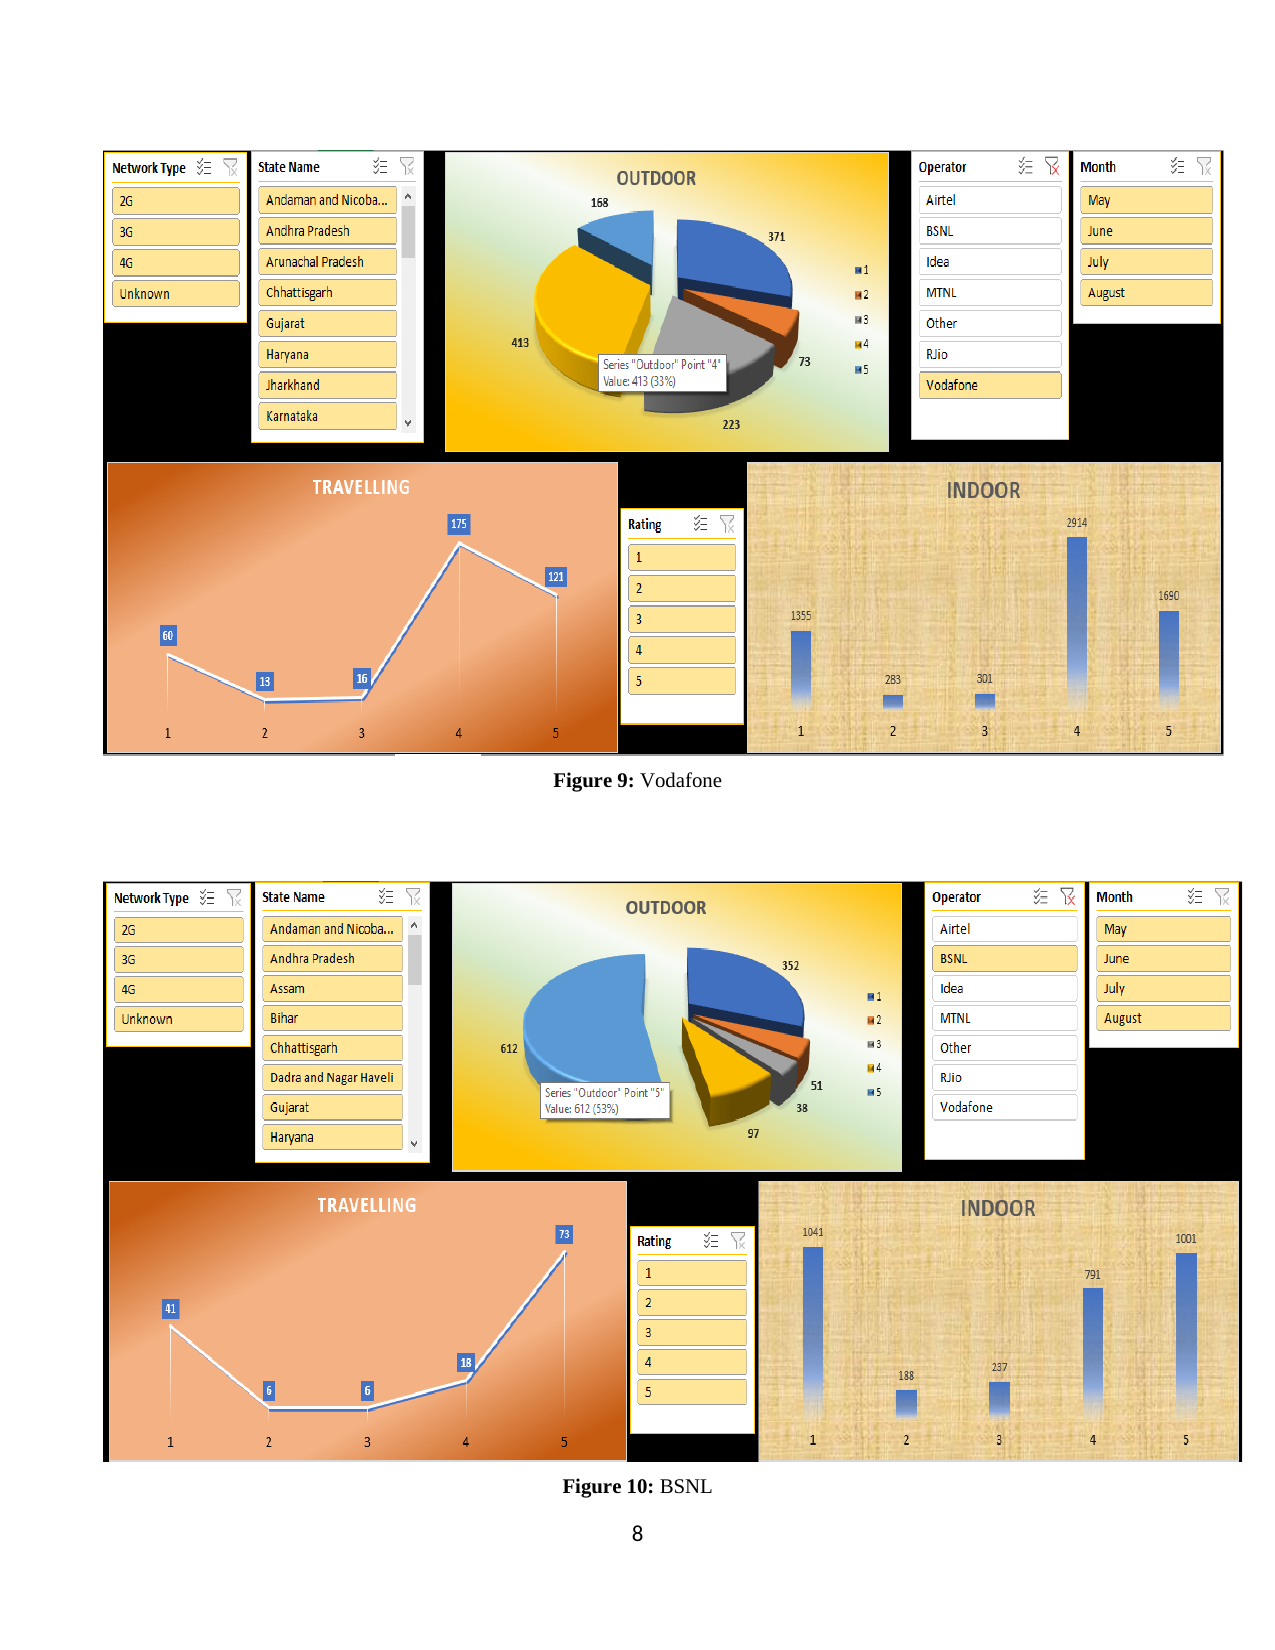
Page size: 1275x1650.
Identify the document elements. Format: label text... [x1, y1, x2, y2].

picture [103, 881, 1243, 1462]
picture [103, 150, 1224, 756]
text Figure 9: Vodafone [103, 756, 1125, 792]
text Figure 10: BSNL [103, 1462, 1125, 1498]
